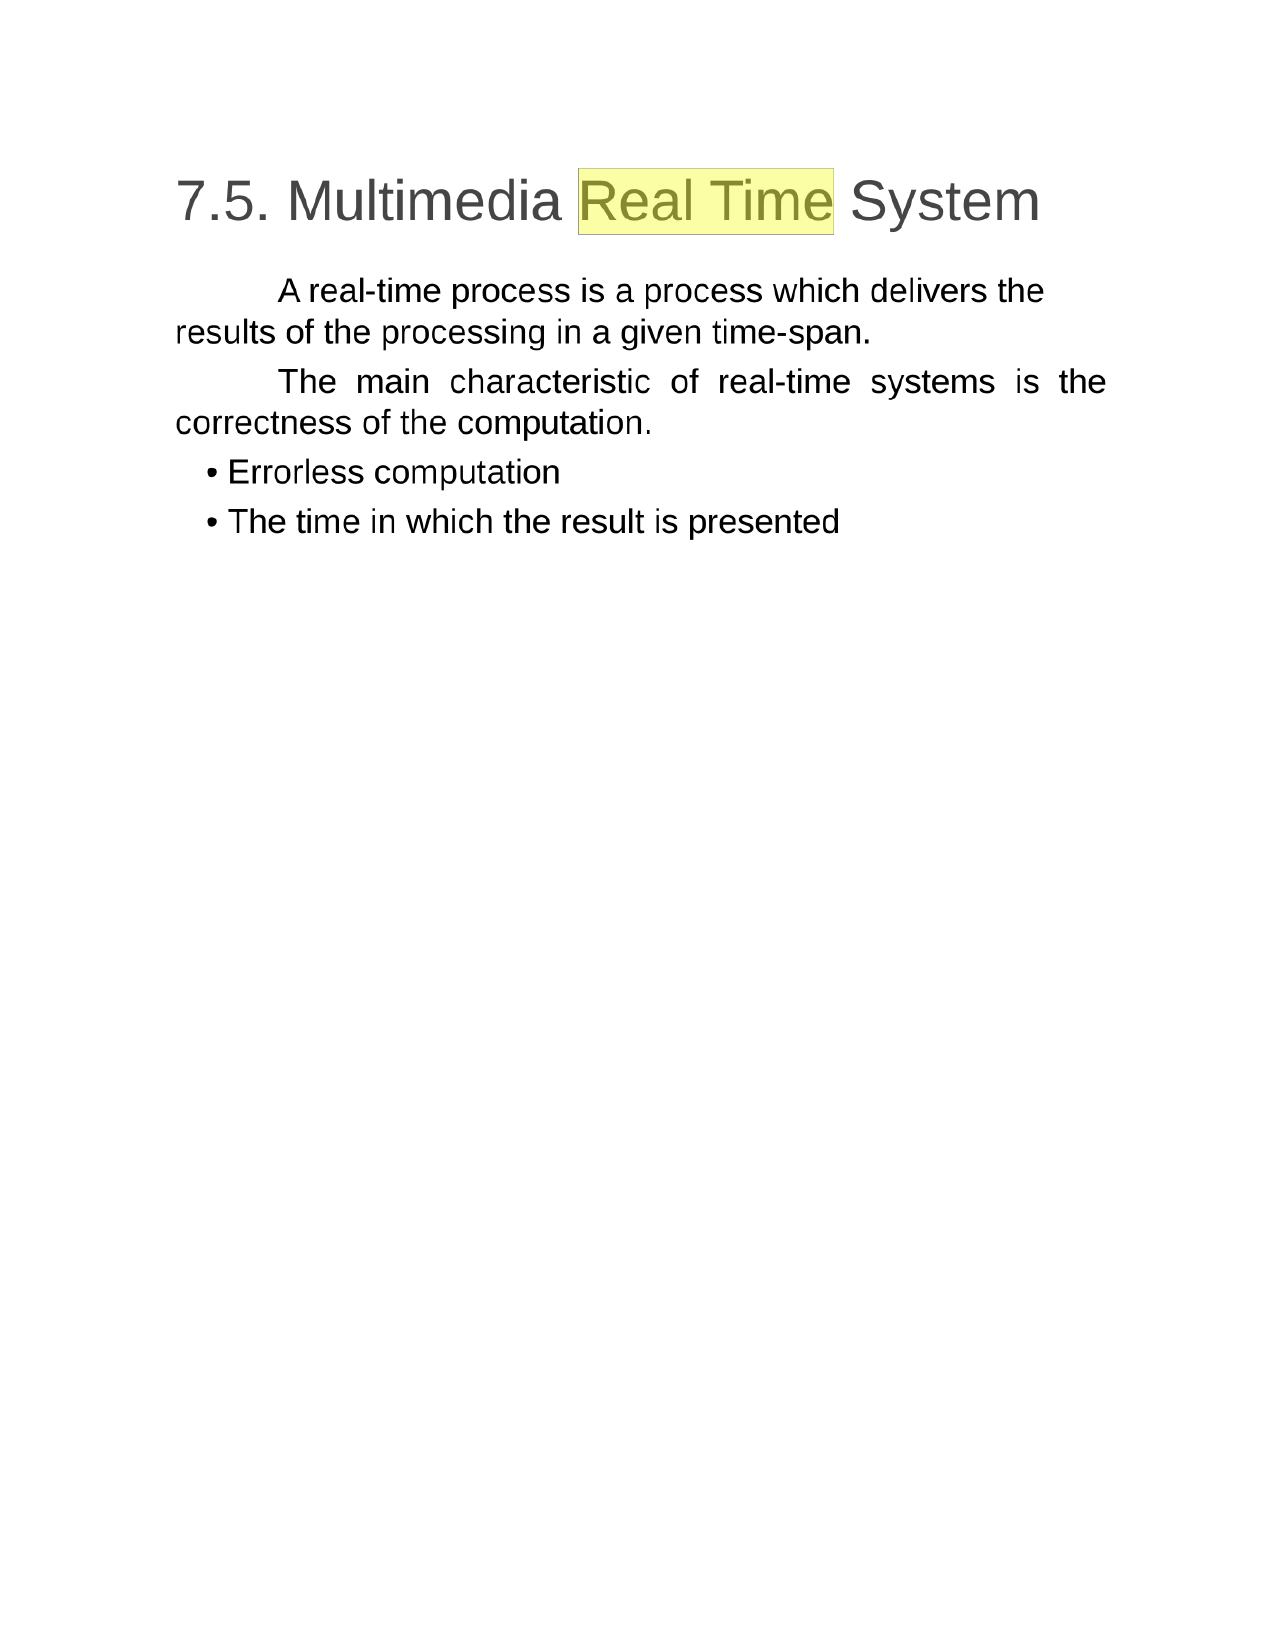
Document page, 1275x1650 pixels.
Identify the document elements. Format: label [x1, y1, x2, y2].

picture [150, 150, 1125, 548]
